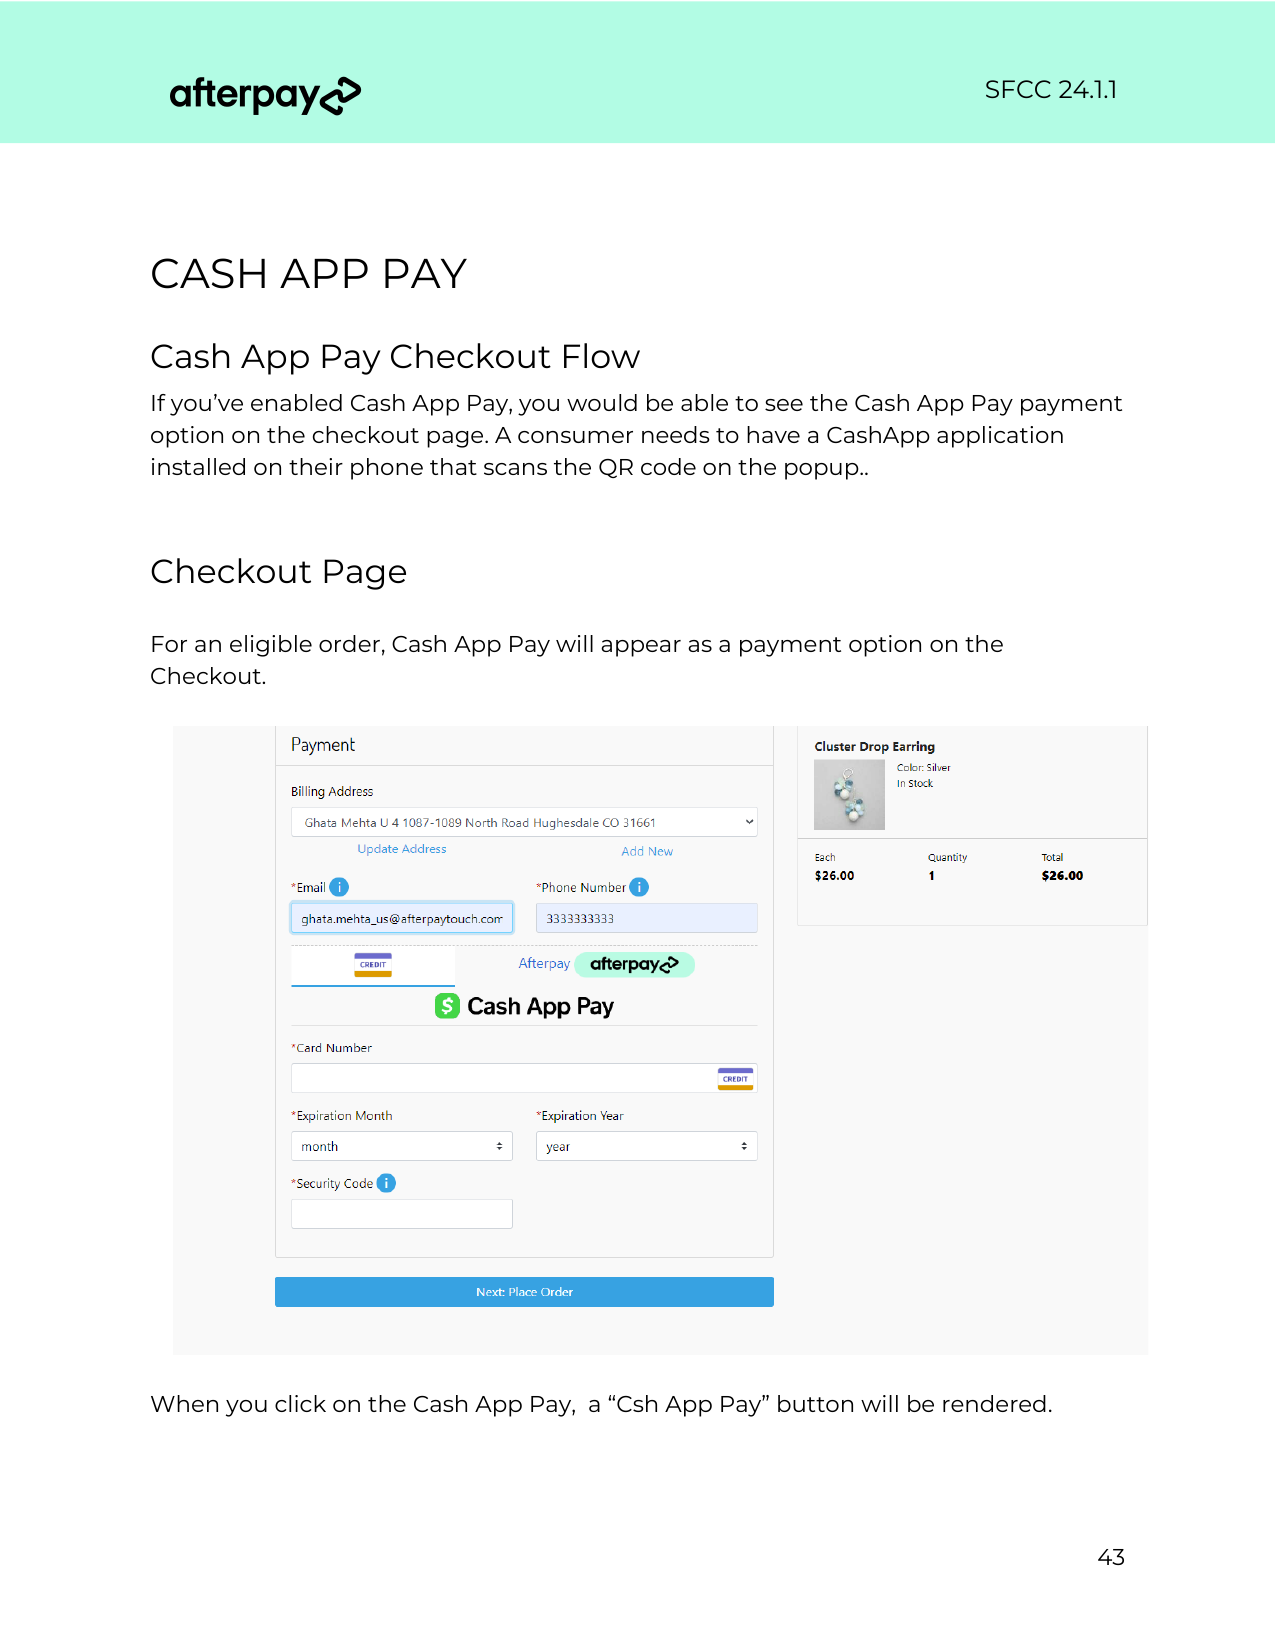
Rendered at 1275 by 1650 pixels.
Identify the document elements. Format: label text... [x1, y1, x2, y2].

picture [173, 726, 1149, 1355]
text For an eligible order, Cash App Pay will appear as a payment option on the Checkout. [150, 630, 1125, 690]
picture [134, 48, 397, 144]
subtitle CASH APP PAY [150, 248, 1125, 299]
text When you click on the Cash App Pay, a “Csh App Pay” button will be rendered. [150, 1391, 1125, 1418]
subtitle Cash App Pay Checkout Flow [150, 336, 1125, 377]
text If you’ve enabled Cash App Pay, you would be able to see the Cash App Pay payment option on the checkout page. A consumer needs to have a CashApp application installed on their phone that scans the QR code on the popup.. Checkout Page [150, 389, 1125, 592]
